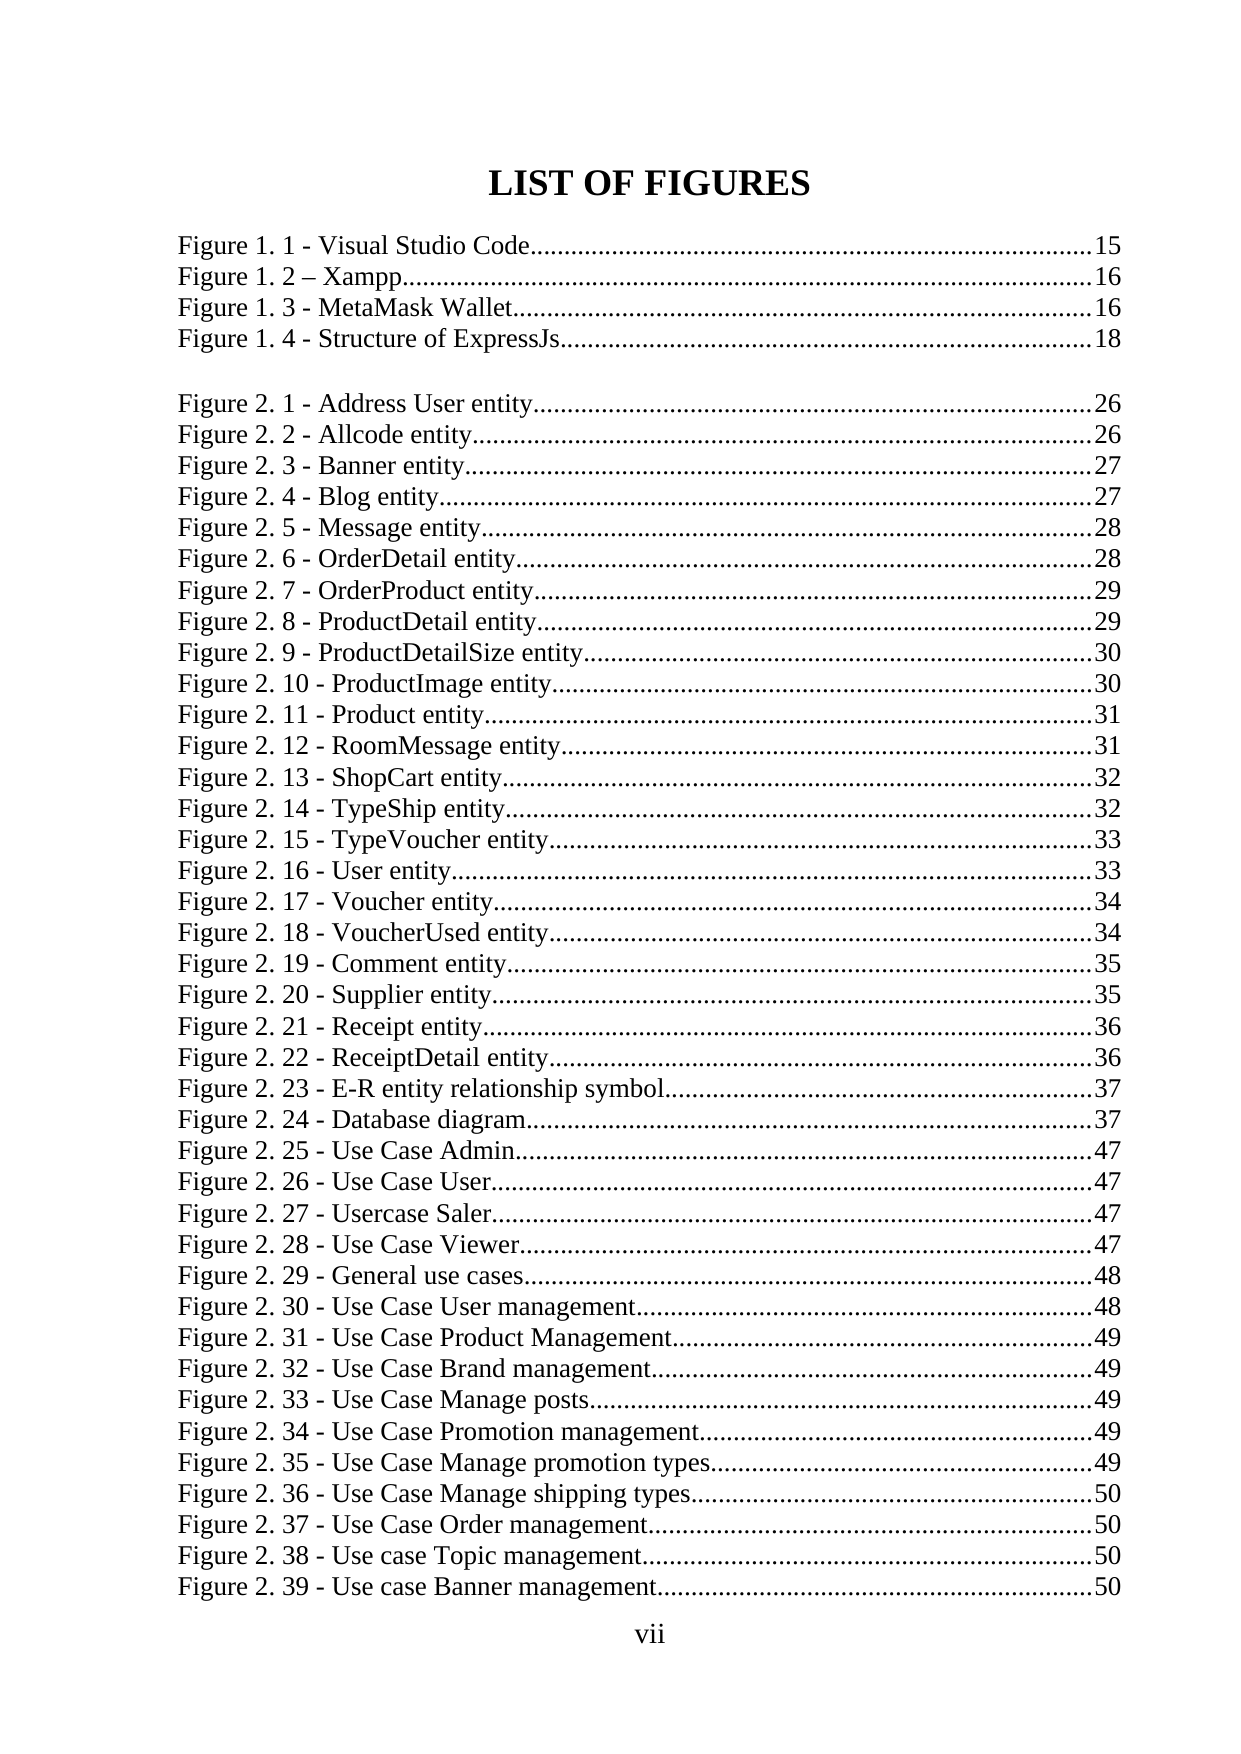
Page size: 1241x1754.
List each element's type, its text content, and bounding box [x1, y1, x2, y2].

text Figure 2. 12 - RoomMessage entity 31 [177, 729, 1122, 761]
text Figure 2. 8 - ProductDetail entity 29 [177, 605, 1122, 636]
text Figure 2. 25 - Use Case Admin 47 [177, 1134, 1122, 1166]
title LIST OF FIGURES [177, 160, 1122, 203]
text Figure 2. 1 - Address User entity 26 [177, 387, 1122, 418]
text Figure 2. 17 - Voucher entity 34 [177, 885, 1122, 916]
text Figure 2. 30 - Use Case User management 48 [177, 1290, 1122, 1321]
text Figure 2. 33 - Use Case Manage posts 49 [177, 1383, 1122, 1415]
text Figure 2. 23 - E-R entity relationship symbol 37 [177, 1072, 1122, 1103]
text Figure 2. 20 - Supplier entity 35 [177, 979, 1122, 1010]
text Figure 2. 5 - Message entity 28 [177, 511, 1122, 543]
text Figure 2. 29 - General use cases 48 [177, 1259, 1122, 1290]
text Figure 2. 35 - Use Case Manage promotion types 49 [177, 1446, 1122, 1477]
text Figure 2. 22 - ReceiptDetail entity 36 [177, 1041, 1122, 1072]
text Figure 2. 16 - User entity 33 [177, 854, 1122, 885]
text Figure 2. 9 - ProductDetailSize entity 30 [177, 636, 1122, 667]
text Figure 2. 27 - Usercase Saler 47 [177, 1197, 1122, 1228]
text Figure 2. 39 - Use case Banner management 50 [177, 1570, 1122, 1602]
text Figure 2. 38 - Use case Topic management 50 [177, 1539, 1122, 1570]
text Figure 2. 34 - Use Case Promotion management 49 [177, 1415, 1122, 1446]
text Figure 2. 13 - ShopCart entity 32 [177, 761, 1122, 792]
text Figure 2. 15 - TypeVoucher entity 33 [177, 823, 1122, 854]
text Figure 2. 6 - OrderDetail entity 28 [177, 543, 1122, 574]
text Figure 1. 1 - Visual Studio Code 15 [177, 229, 1122, 260]
text Figure 2. 19 - Comment entity 35 [177, 947, 1122, 979]
text Figure 2. 10 - ProductImage entity 30 [177, 667, 1122, 698]
text Figure 2. 2 - Allcode entity 26 [177, 418, 1122, 449]
text Figure 2. 11 - Product entity 31 [177, 698, 1122, 729]
text Figure 2. 28 - Use Case Viewer 47 [177, 1228, 1122, 1259]
text Figure 2. 7 - OrderProduct entity 29 [177, 574, 1122, 605]
text Figure 2. 32 - Use Case Brand management 49 [177, 1352, 1122, 1383]
text Figure 2. 14 - TypeShip entity 32 [177, 792, 1122, 823]
text Figure 2. 36 - Use Case Manage shipping types 50 [177, 1477, 1122, 1508]
text Figure 1. 3 - MetaMask Wallet 16 [177, 291, 1122, 322]
text Figure 2. 3 - Banner entity 27 [177, 449, 1122, 480]
text Figure 2. 37 - Use Case Order management 50 [177, 1508, 1122, 1539]
text Figure 2. 4 - Blog entity 27 [177, 480, 1122, 511]
text Figure 1. 4 - Structure of ExpressJs 18 [177, 322, 1122, 353]
text Figure 2. 26 - Use Case User 47 [177, 1166, 1122, 1197]
text Figure 2. 31 - Use Case Product Management 49 [177, 1321, 1122, 1352]
text Figure 2. 21 - Receipt entity 36 [177, 1010, 1122, 1041]
text Figure 2. 18 - VoucherUsed entity 34 [177, 916, 1122, 947]
text Figure 1. 2 – Xampp 16 [177, 260, 1122, 291]
text Figure 2. 24 - Database diagram 37 [177, 1103, 1122, 1134]
